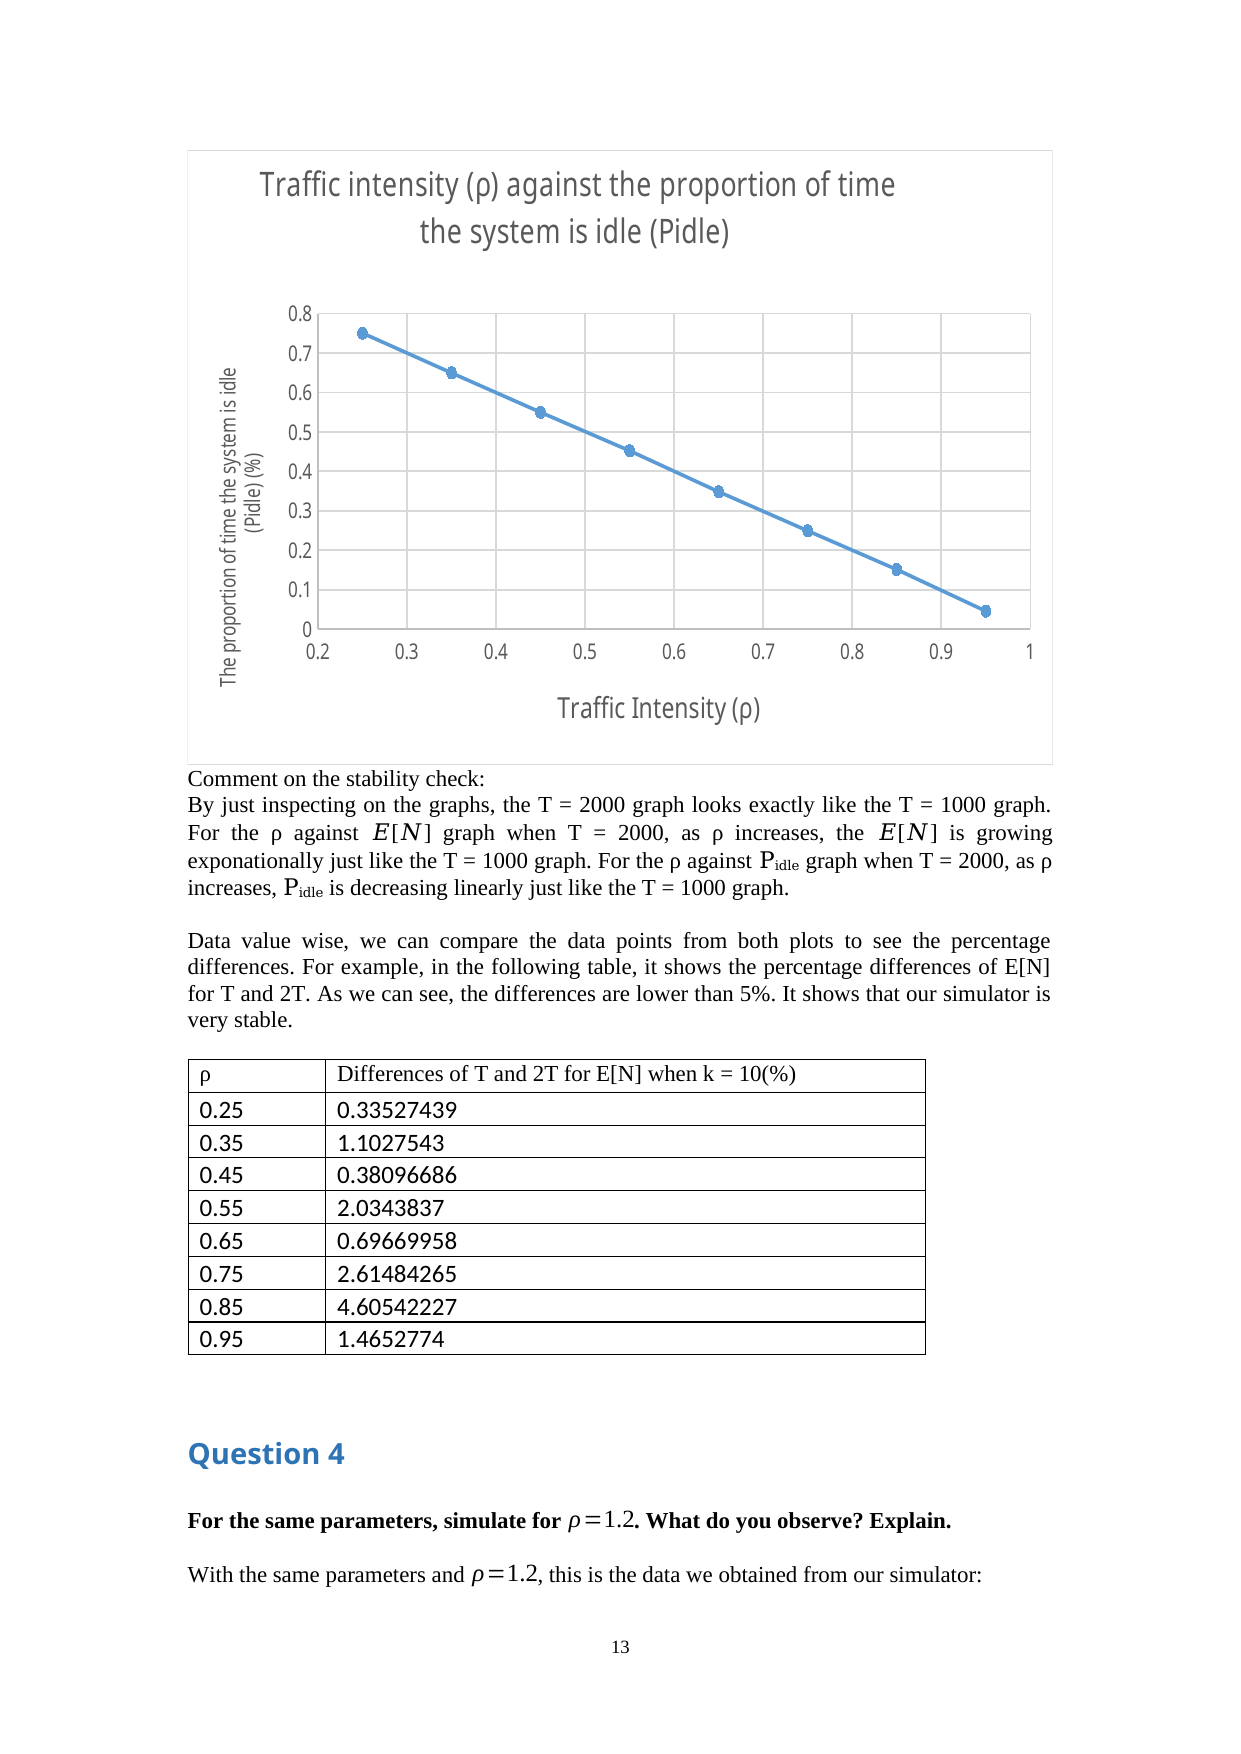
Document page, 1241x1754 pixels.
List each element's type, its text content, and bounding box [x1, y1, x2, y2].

table_cell 1.4652774 [326, 1323, 925, 1354]
text For the same parameters, simulate for . What do you observe? Explain. [187, 1506, 1053, 1534]
subtitle Question 4 [187, 1433, 1053, 1473]
table_cell 0.65 [189, 1224, 325, 1256]
table_header Differences of T and 2T for E[N] when k = 10(%) [326, 1060, 925, 1092]
table_cell 1.1027543 [326, 1126, 925, 1157]
table_cell 0.35 [189, 1126, 325, 1157]
table_cell 0.55 [189, 1191, 325, 1223]
table_cell 2.61484265 [326, 1257, 925, 1288]
table_cell 0.95 [189, 1323, 325, 1354]
table_cell 0.45 [189, 1158, 325, 1190]
text Data value wise, we can compare the data points from both plots to see the percentage differences. For example, in the following table, it shows the percentage differences of E[N] for T and 2T. As we can see, the differences are lower than 5%. It shows that our simulator is very stable. [187, 927, 1053, 1032]
table_cell 4.60542227 [326, 1290, 925, 1321]
text With the same parameters and , this is the data we obtained from our simulator: [187, 1560, 1053, 1588]
table_cell 0.75 [189, 1257, 325, 1288]
text By just inspecting on the graphs, the T = 2000 graph looks exactly like the T = 1000 graph. For the ρ against 𝐸[𝑁] graph when T = 2000, as ρ increases, the 𝐸[𝑁] is growing exponationally just like the T = 1000 graph. For the ρ against Pidle graph when T = 2000, as ρ increases, Pidle is decreasing linearly just like the T = 1000 graph. [187, 791, 1053, 901]
table_cell 0.33527439 [326, 1093, 925, 1124]
table_header ρ [189, 1060, 325, 1092]
text Comment on the stability check: [187, 765, 1053, 791]
table_cell 0.69669958 [326, 1224, 925, 1256]
table_cell 2.0343837 [326, 1191, 925, 1223]
table_cell 0.25 [189, 1093, 325, 1124]
table_cell 0.85 [189, 1290, 325, 1321]
table_cell 0.38096686 [326, 1158, 925, 1190]
